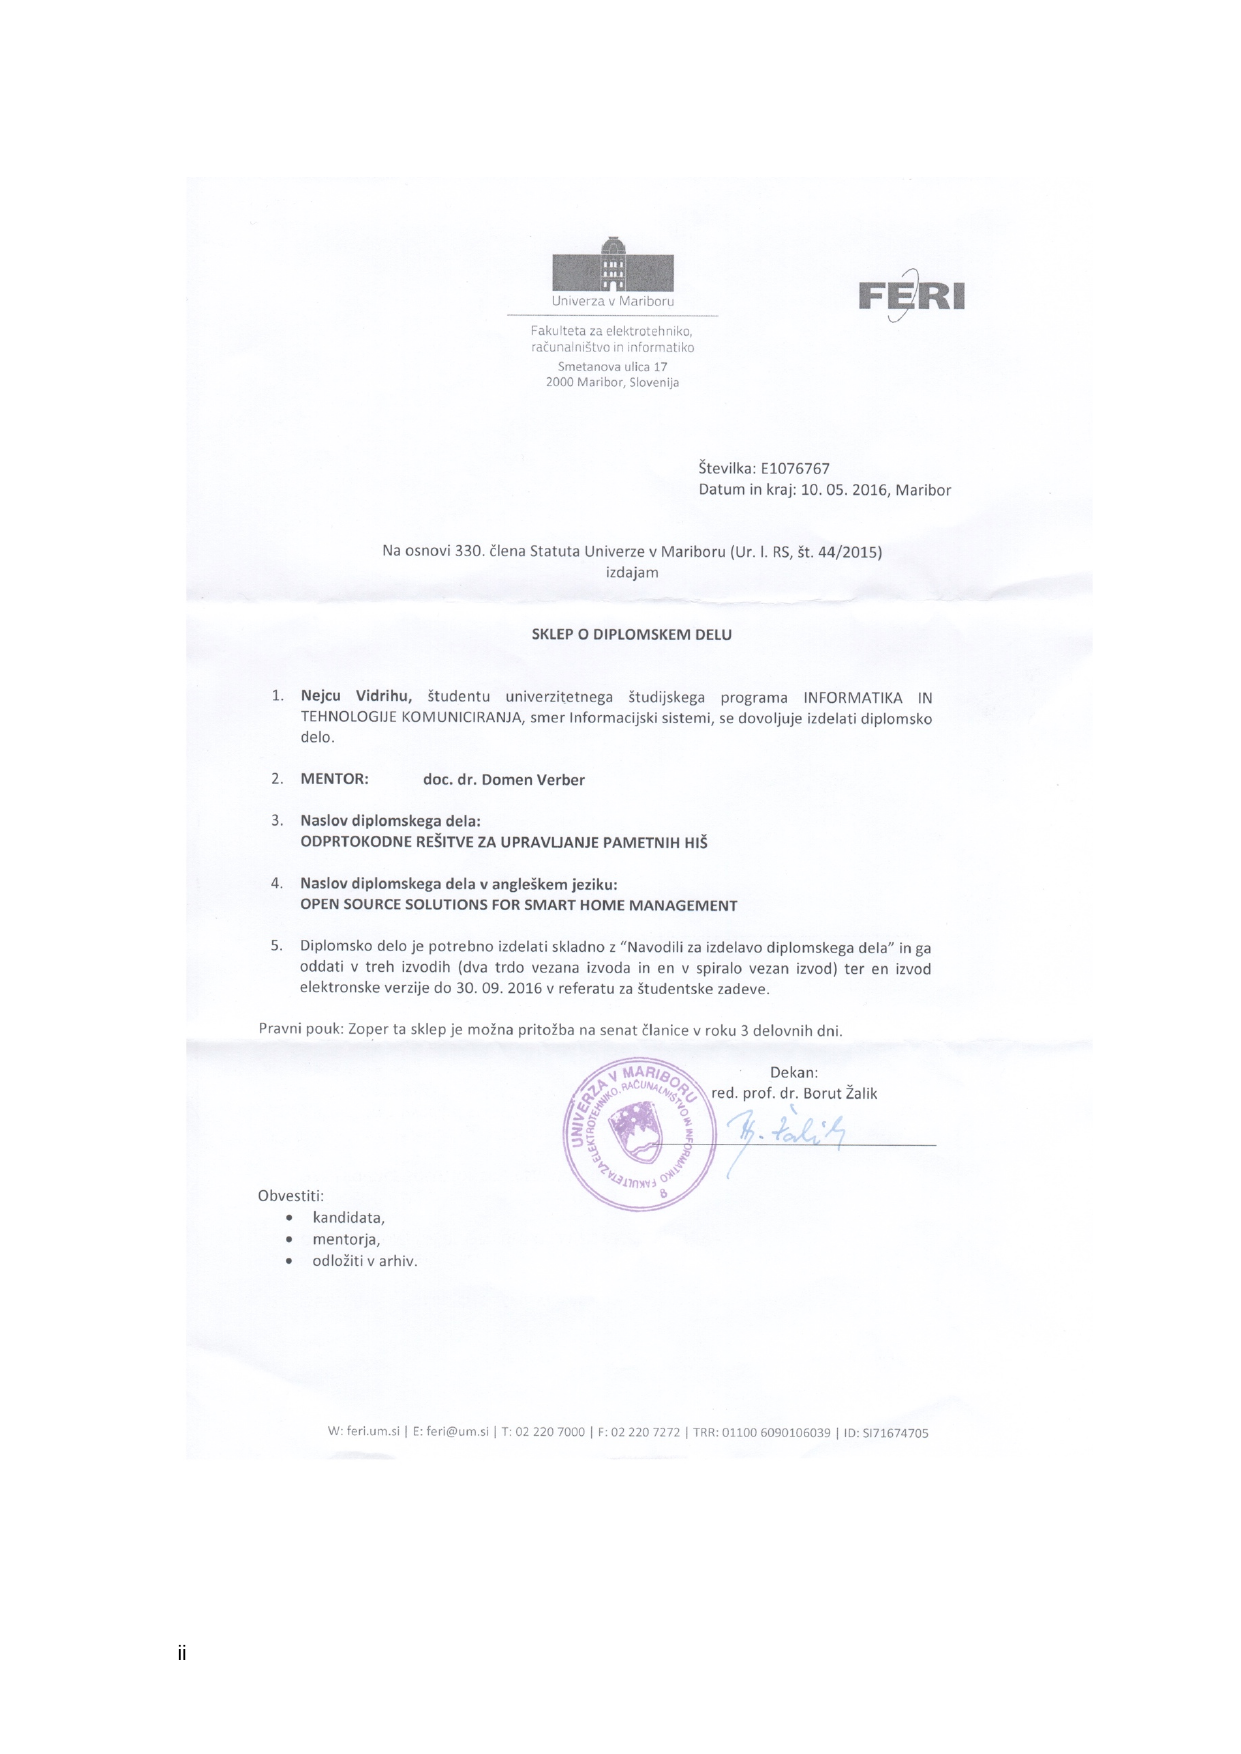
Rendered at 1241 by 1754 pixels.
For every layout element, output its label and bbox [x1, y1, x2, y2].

picture [177, 177, 1093, 1471]
